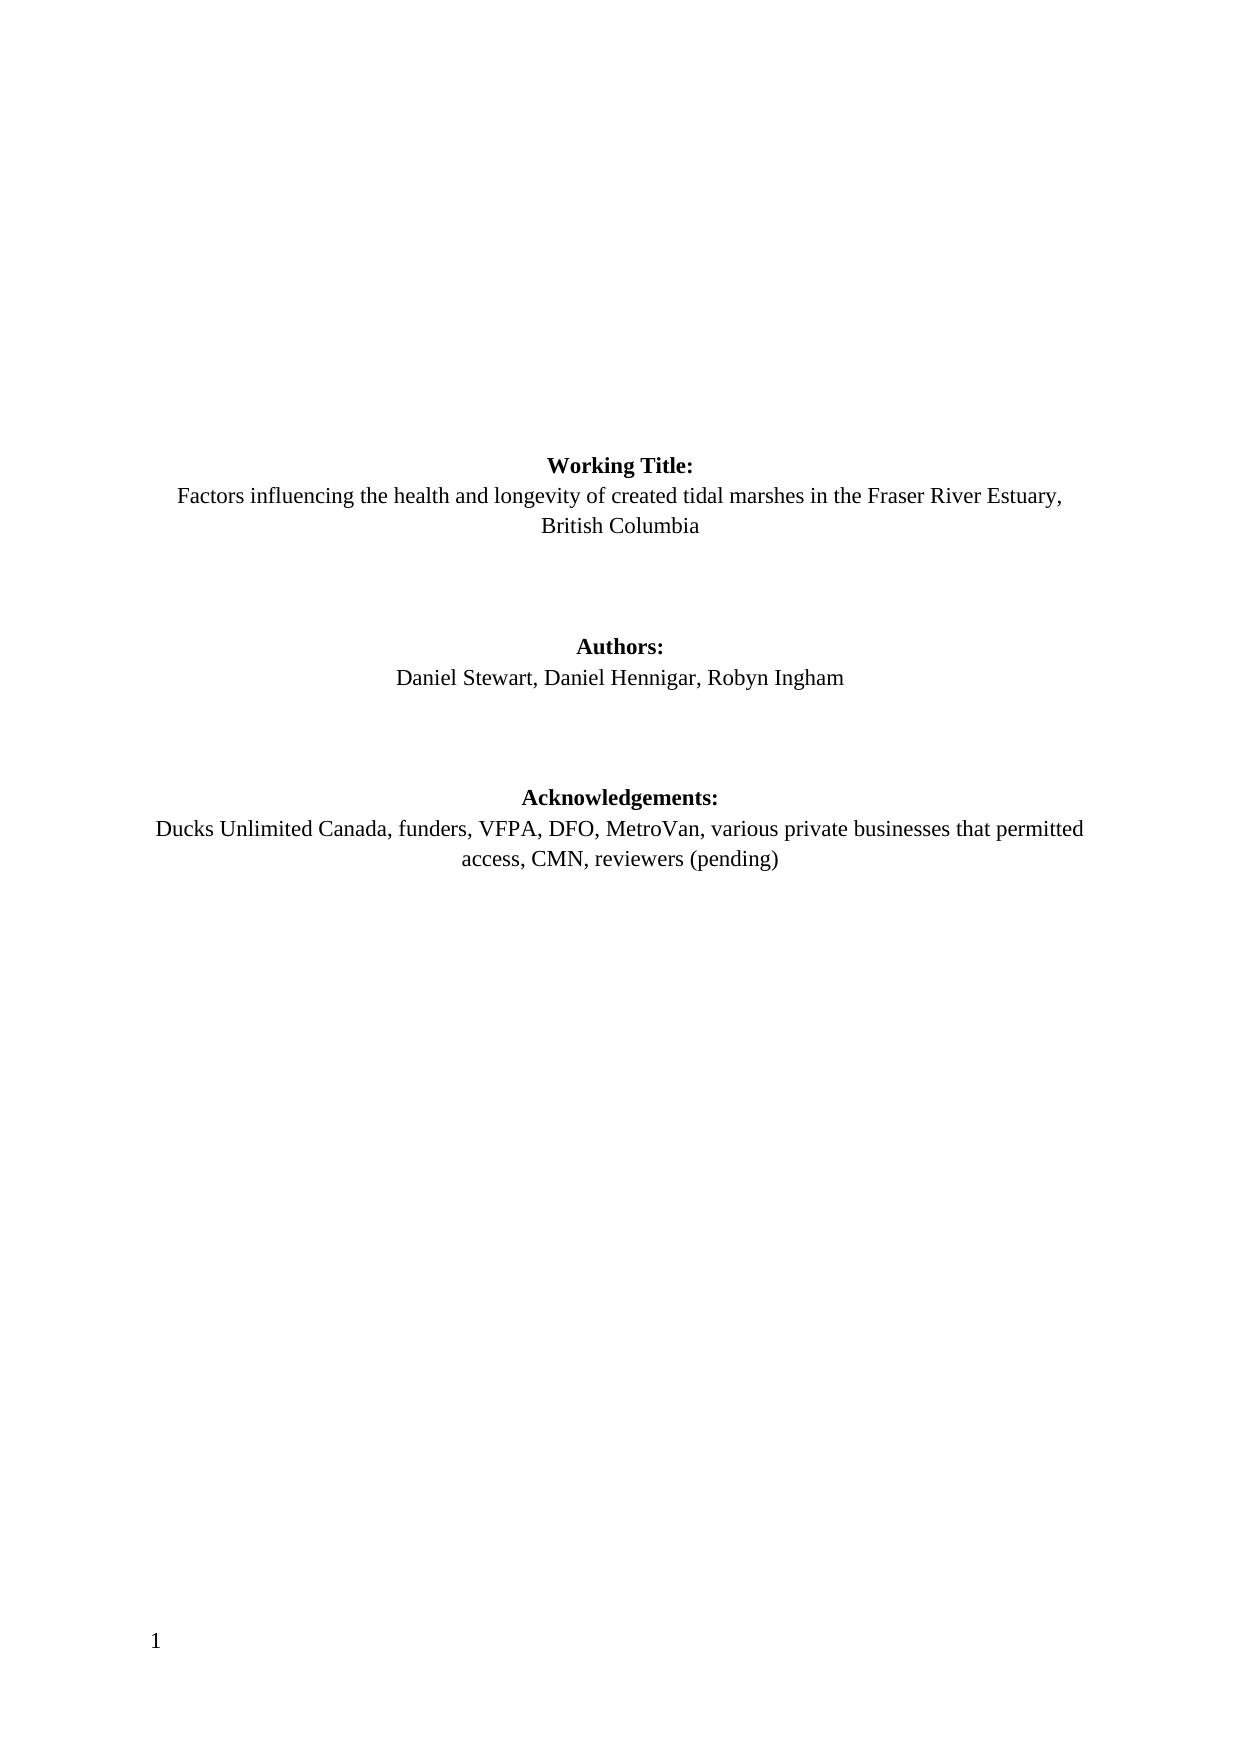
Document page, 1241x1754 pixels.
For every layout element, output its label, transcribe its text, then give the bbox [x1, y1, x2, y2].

text Acknowledgements: [150, 784, 1090, 811]
text Daniel Stewart, Daniel Hennigar, Robyn Ingham [150, 663, 1090, 690]
text Working Title: [150, 452, 1090, 478]
text Factors influencing the health and longevity of created tidal marshes in the Fraser River Estuary, British Columbia [150, 482, 1090, 539]
text Ducks Unlimited Canada, funders, VFPA, DFO, MetroVan, various private businesses that permitted access, CMN, reviewers (pending) [150, 814, 1090, 871]
text Authors: [150, 633, 1090, 660]
